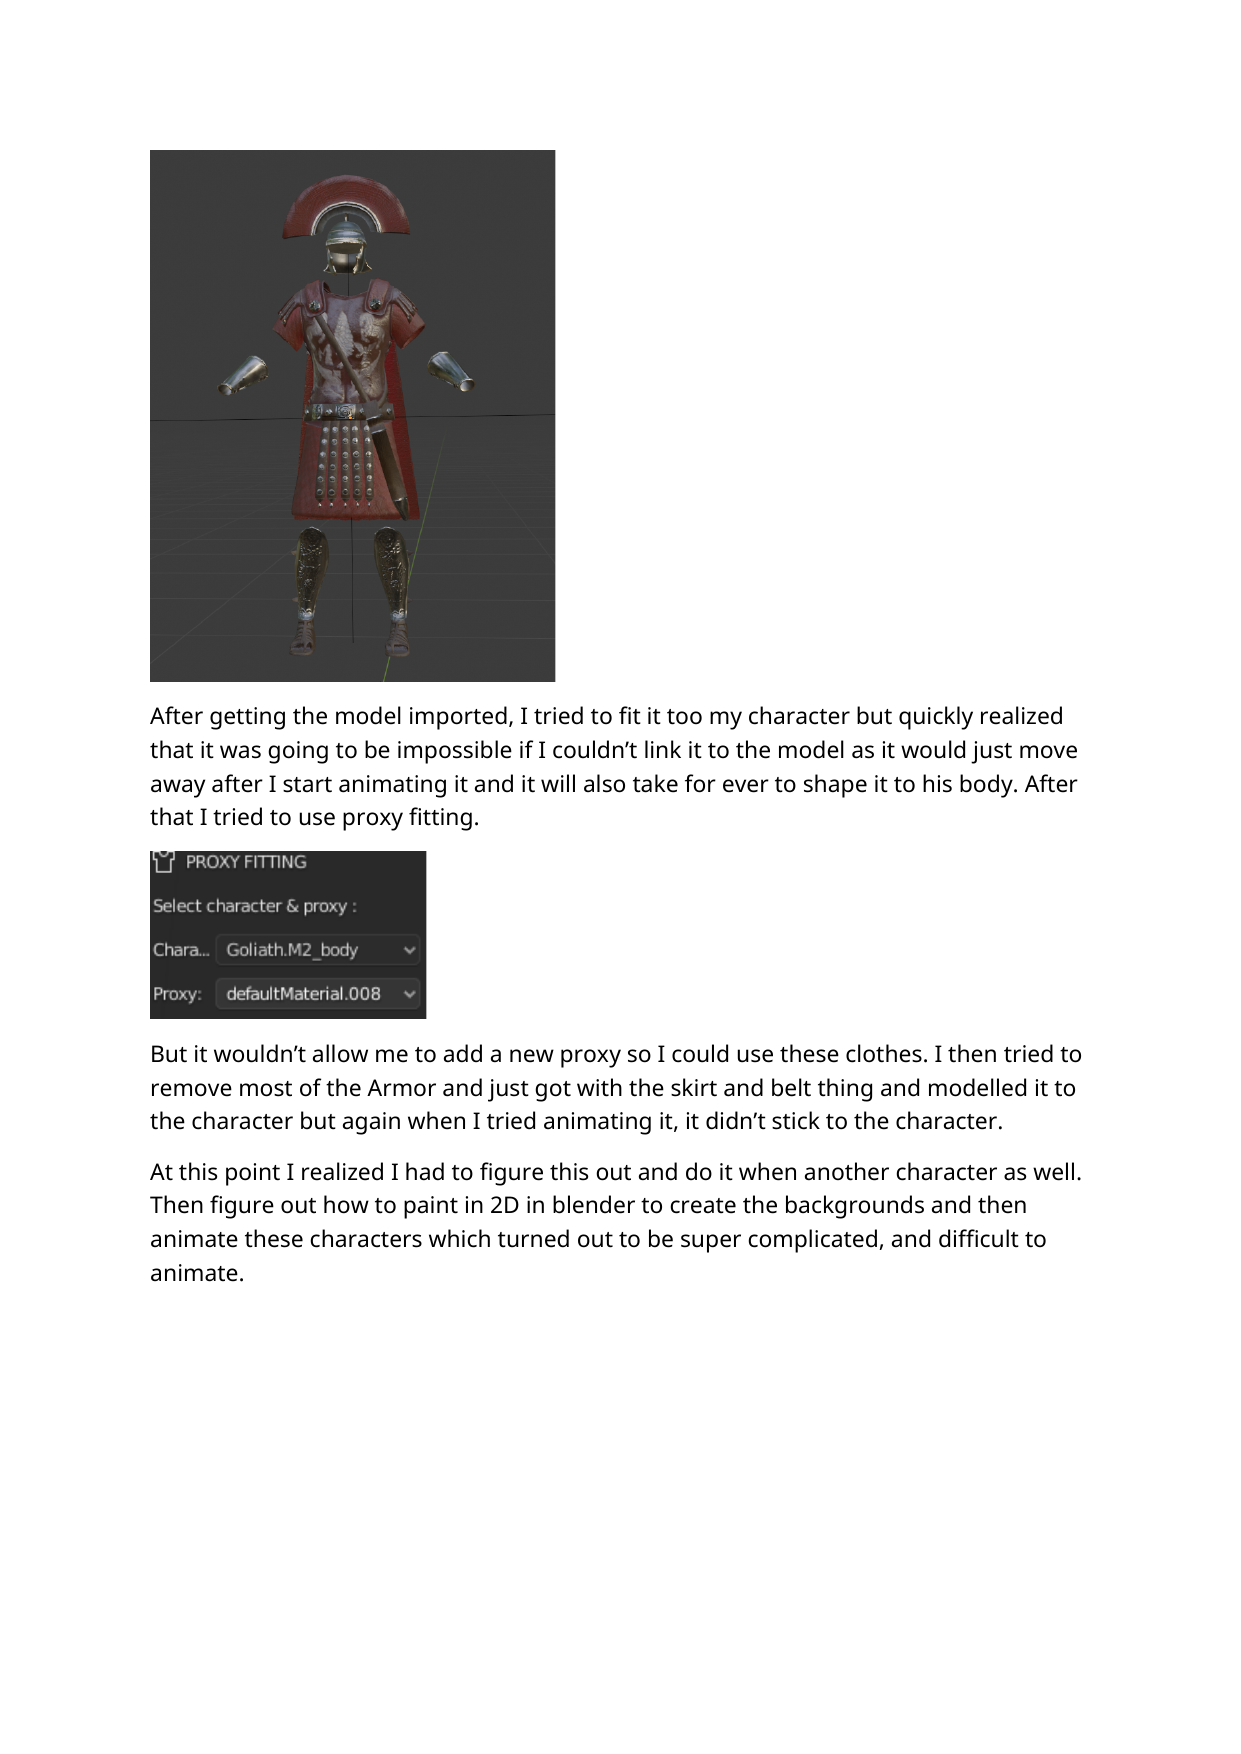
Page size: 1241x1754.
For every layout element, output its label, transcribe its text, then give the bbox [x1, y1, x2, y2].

text But it wouldn’t allow me to add a new proxy so I could use these clothes. I then tried to remove most of the Armor and just got with the skirt and belt thing and modelled it to the character but again when I tried animating it, it didn’t stick to the character. [150, 1038, 1090, 1137]
picture [150, 150, 556, 682]
text After getting the model imported, I tried to fit it too my character but quickly realized that it was going to be impossible if I couldn’t link it to the model as it would just move away after I start animating it and it will also take for ever to shape it to his body. After that I tried to use proxy fitting. [150, 700, 1090, 833]
text At this point I realized I had to figure this out and do it when another character as well. Then figure out how to paint in 2D in blender to create the backgrounds and then animate these characters which turned out to be super complicated, and difficult to animate. [150, 1156, 1090, 1288]
picture [150, 851, 427, 1019]
